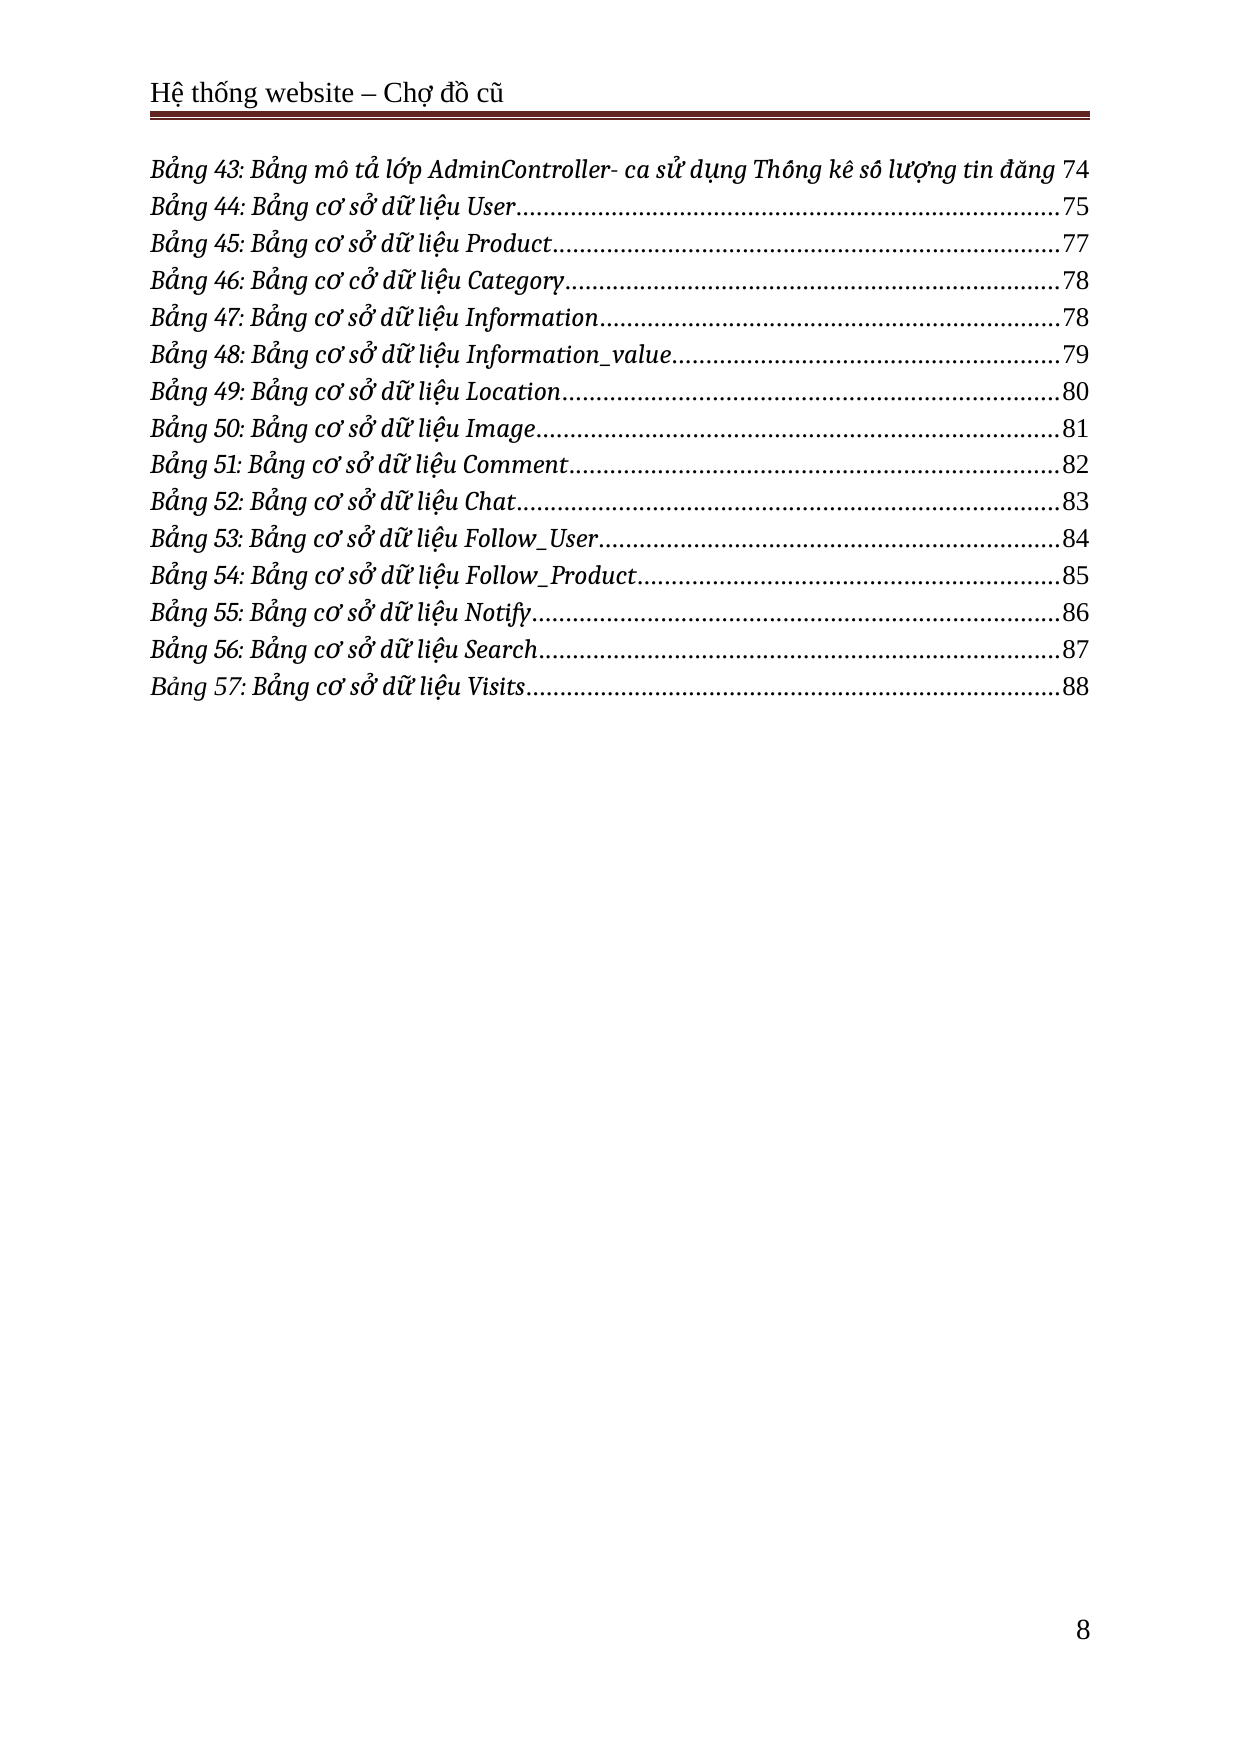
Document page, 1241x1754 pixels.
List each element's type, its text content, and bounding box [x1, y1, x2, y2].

text Bảng 57: Bảng cơ sở dữ liệu Visits 88 [150, 670, 1090, 702]
text Bảng 45: Bảng cơ sở dữ liệu Product 77 [150, 227, 1090, 259]
text Bảng 56: Bảng cơ sở dữ liệu Search 87 [150, 633, 1090, 665]
text Bảng 55: Bảng cơ sở dữ liệu Notify 86 [150, 596, 1090, 628]
text Bảng 44: Bảng cơ sở dữ liệu User 75 [150, 190, 1090, 222]
text Bảng 52: Bảng cơ sở dữ liệu Chat 83 [150, 485, 1090, 517]
text Bảng 48: Bảng cơ sở dữ liệu Information_value 79 [150, 338, 1090, 370]
text Bảng 46: Bảng cơ cở dữ liệu Category 78 [150, 264, 1090, 296]
text Bảng 49: Bảng cơ sở dữ liệu Location 80 [150, 375, 1090, 407]
text Bảng 43: Bảng mô tả lớp AdminController- ca sử dụng Thống kê số lượng tin đăng 74 [150, 153, 1090, 186]
text Bảng 47: Bảng cơ sở dữ liệu Information 78 [150, 301, 1090, 333]
text Bảng 50: Bảng cơ sở dữ liệu Image 81 [150, 412, 1090, 444]
text Bảng 53: Bảng cơ sở dữ liệu Follow_User 84 [150, 522, 1090, 554]
text Bảng 54: Bảng cơ sở dữ liệu Follow_Product 85 [150, 559, 1090, 591]
text Bảng 51: Bảng cơ sở dữ liệu Comment 82 [150, 448, 1090, 481]
